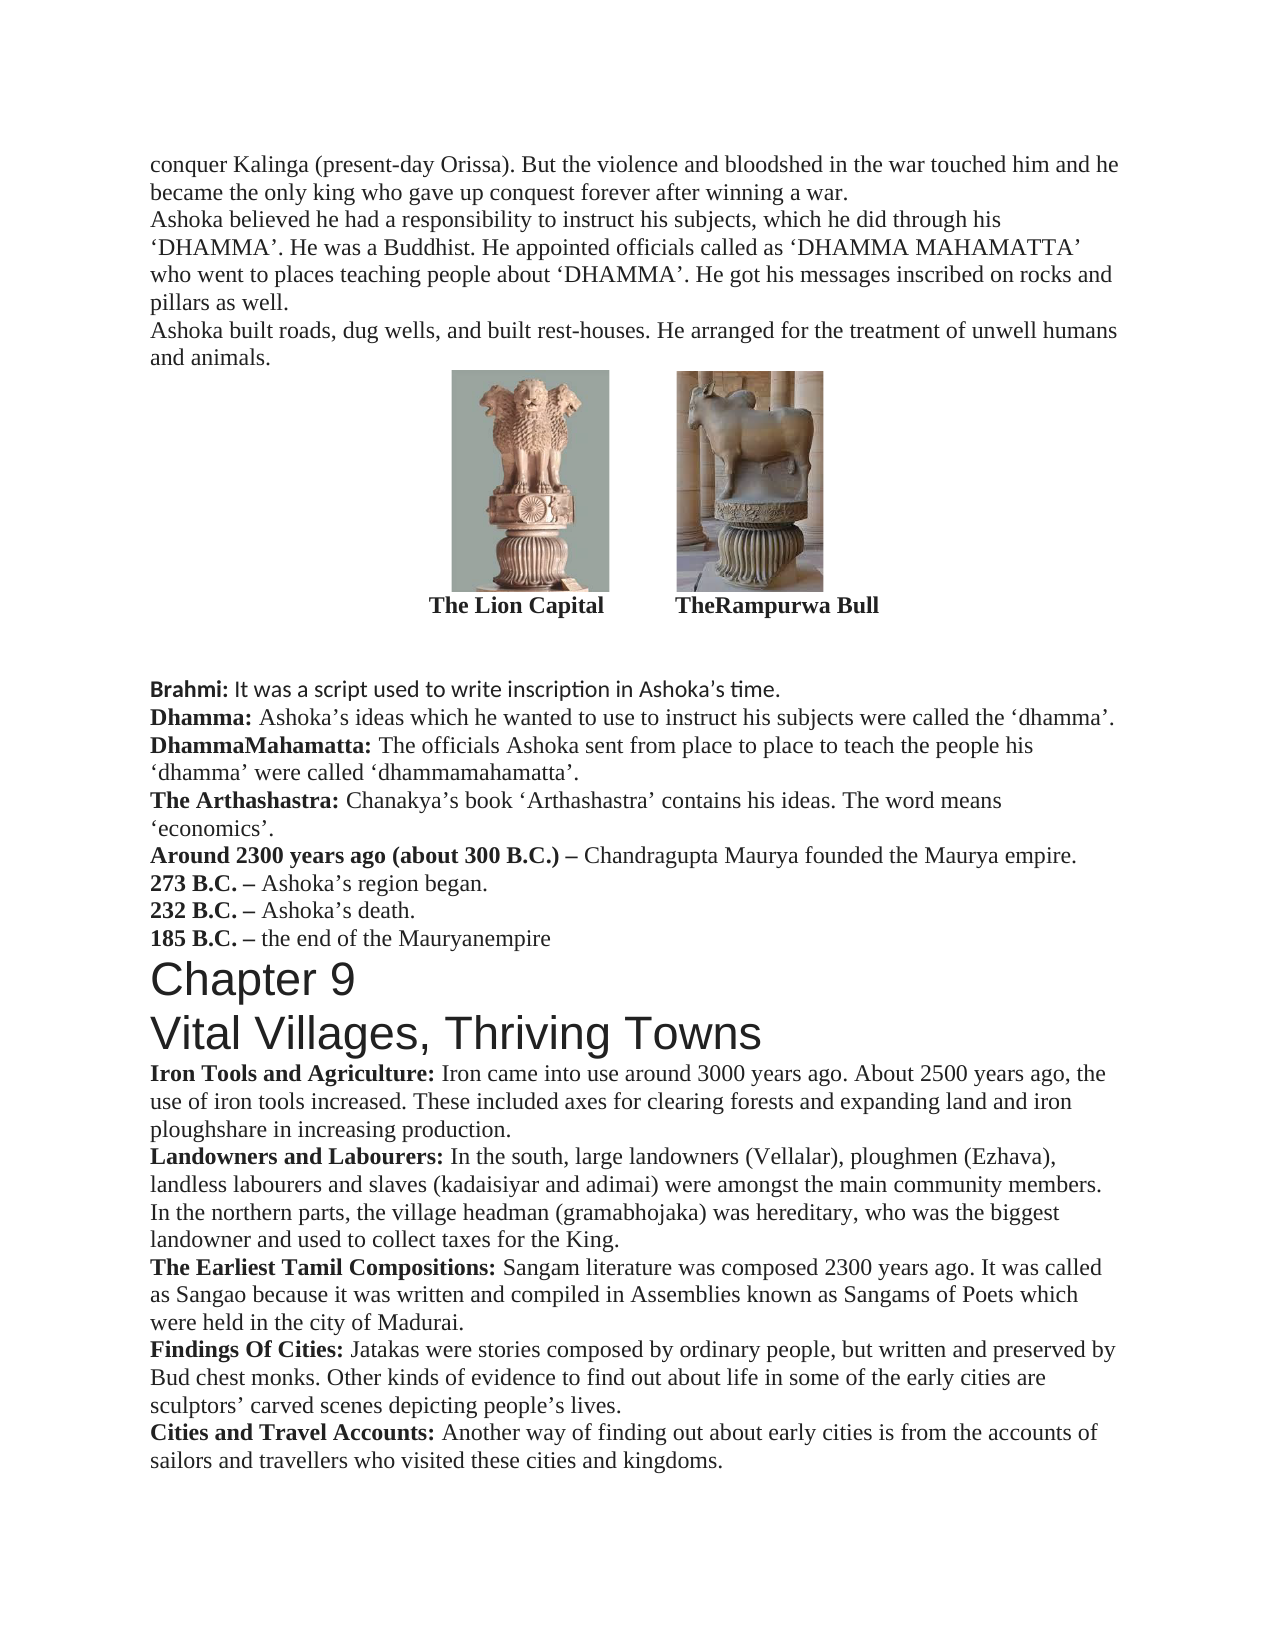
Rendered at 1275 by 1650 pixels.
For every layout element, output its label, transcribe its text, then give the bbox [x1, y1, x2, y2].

text Vital Villages, Thriving Towns [150, 1006, 1125, 1059]
text Brahmi: It was a script used to write inscription in Ashoka’s time. [150, 674, 1125, 703]
text The Lion Capital TheRampurwa Bull [300, 591, 1125, 619]
text DhammaMahamatta: The officials Ashoka sent from place to place to teach the people his ‘dhamma’ were called ‘dhammamahamatta’. [150, 731, 1125, 786]
text Ashoka believed he had a responsibility to instruct his subjects, which he did through his ‘DHAMMA’. He was a Buddhist. He appointed officials called as ‘DHAMMA MAHAMATTA’ who went to places teaching people about ‘DHAMMA’. He got his messages inscribed on rocks and pillars as well. [150, 205, 1125, 316]
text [150, 150, 1125, 205]
text The Arthashastra: Chanakya’s book ‘Arthashastra’ contains his ideas. The word means ‘economics’. [150, 786, 1125, 841]
text 273 B.C. – Ashoka’s region began. [150, 869, 1125, 896]
text Chapter 9 [150, 952, 1125, 1006]
text The Earliest Tamil Compositions: Sangam literature was composed 2300 years ago. It was called as Sangao because it was written and compiled in Assemblies known as Sangams of Poets which were held in the city of Madurai. [150, 1253, 1125, 1336]
text Dhamma: Ashoka’s ideas which he wanted to use to instruct his subjects were called the ‘dhamma’. [150, 703, 1125, 731]
text Landowners and Labourers: In the south, large landowners (Vellalar), ploughmen (Ezhava), landless labourers and slaves (kadaisiyar and adimai) were amongst the main community members. In the northern parts, the village headman (gramabhojaka) was hereditary, who was the biggest landowner and used to collect taxes for the King. [150, 1142, 1125, 1253]
text Around 2300 years ago (about 300 B.C.) – Chandragupta Maurya founded the Maurya empire. [150, 841, 1125, 869]
text 232 B.C. – Ashoka’s death. [150, 896, 1125, 924]
text 185 B.C. – the end of the Mauryanempire [150, 924, 1125, 952]
text Ashoka built roads, dug wells, and built rest-houses. He arranged for the treatment of unwell humans and animals. [150, 316, 1125, 371]
text Findings Of Cities: Jatakas were stories composed by ordinary people, but written and preserved by Bud chest monks. Other kinds of evidence to find out about life in some of the early cities are sculptors’ carved scenes depicting people’s lives. [150, 1336, 1125, 1418]
text Cities and Travel Accounts: Another way of finding out about early cities is from the accounts of sailors and travellers who visited these cities and kingdoms. [150, 1418, 1125, 1473]
text Iron Tools and Agriculture: Iron came into use around 3000 years ago. About 2500 years ago, the use of iron tools increased. These included axes for clearing forests and expanding land and iron ploughshare in increasing production. [150, 1059, 1125, 1142]
